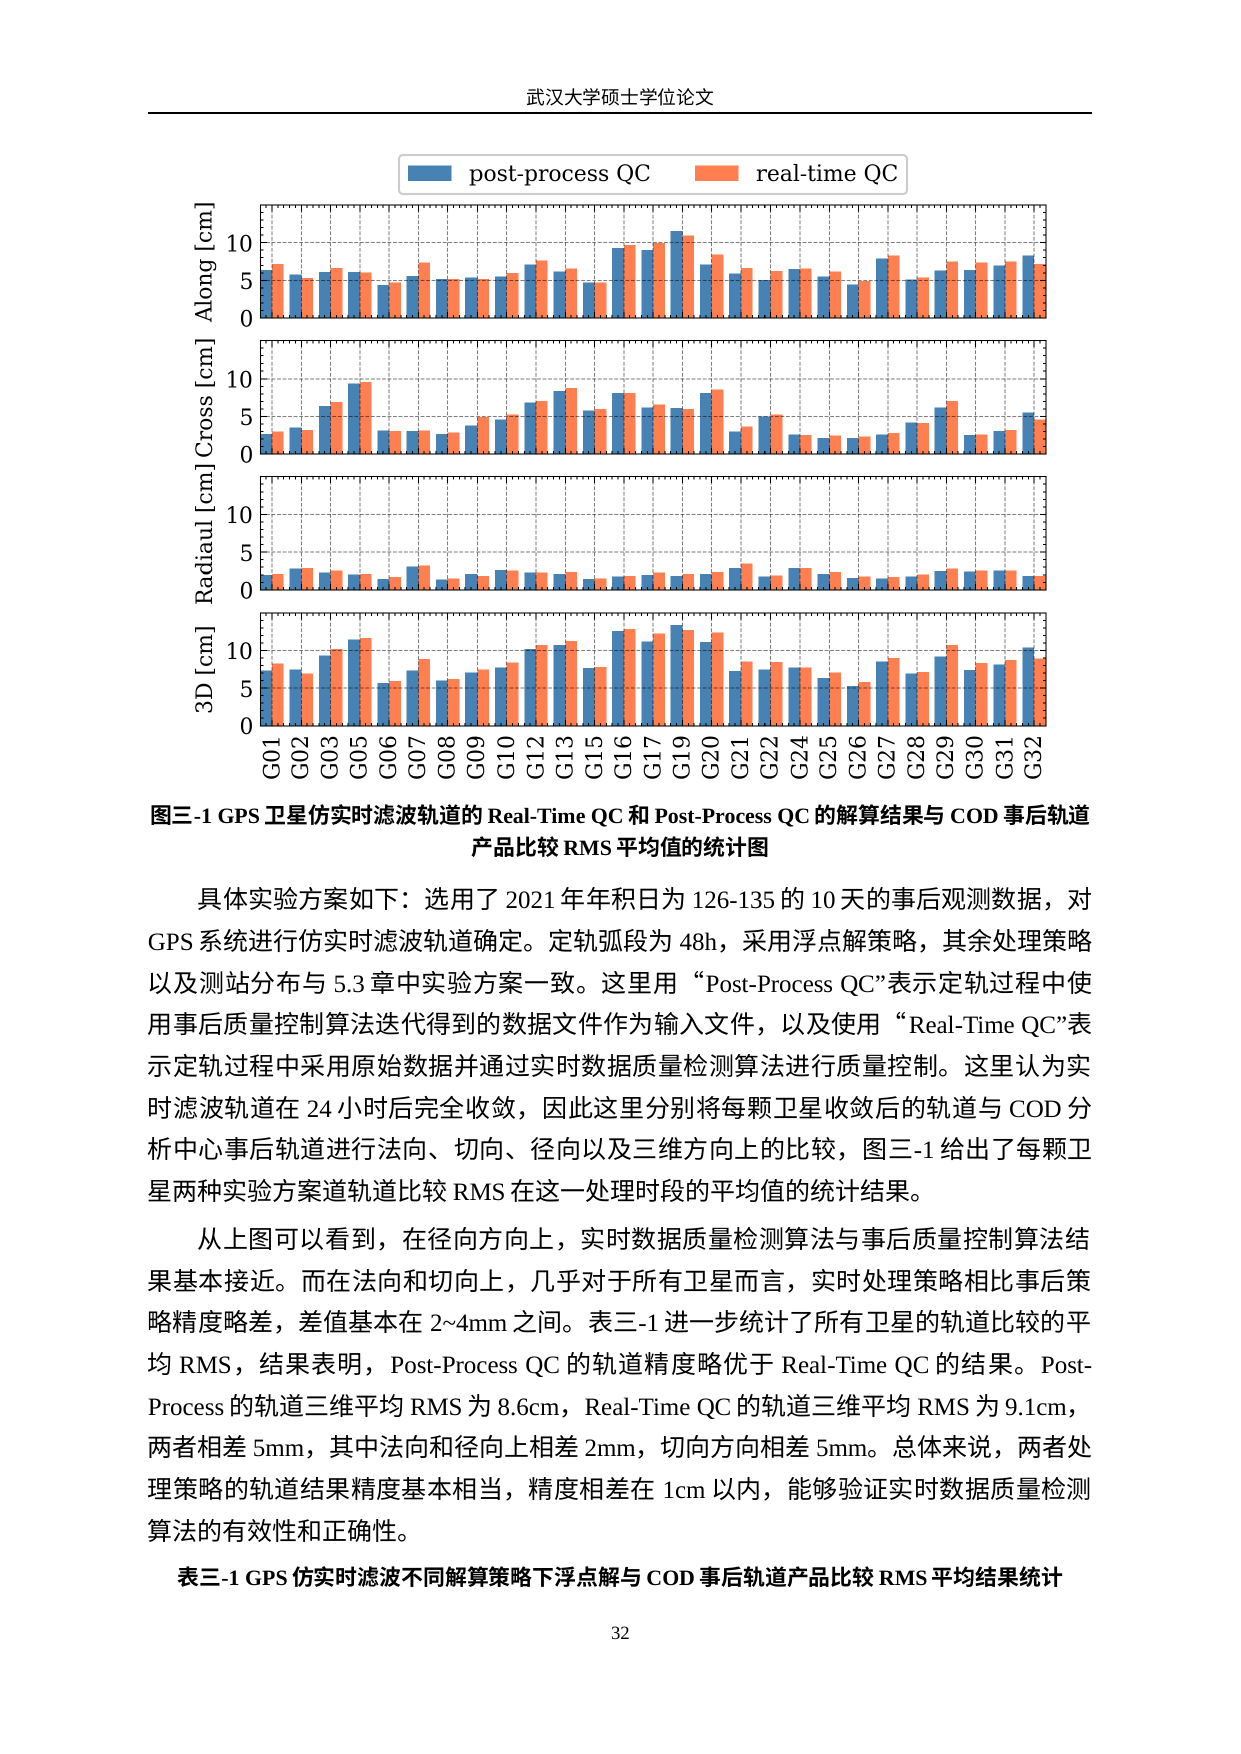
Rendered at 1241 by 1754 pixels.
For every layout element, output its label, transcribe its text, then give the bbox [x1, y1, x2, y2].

text GPS卫星仿实时滤波轨道的Real-Time QC和Post-Process QC的解算结果与COD事后轨道产品比较RMS平均值的统计图 [148, 798, 1092, 862]
text GPS仿实时滤波不同解算策略下浮点解与COD事后轨道产品比较RMS平均结果统计 [148, 1560, 1092, 1591]
text 具体实验方案如下：选用了2021年年积日为126-135的10天的事后观测数据，对GPS系统进行仿实时滤波轨道确定。定轨弧段为48h，采用浮点解策略，其余处理策略以及测站分布与5.3章中实验方案一致。这里用“Post-Process QC”表示定轨过程中使用事后质量控制算法迭代得到的数据文件作为输入文件，以及使用“Real-Time QC”表示定轨过程中采用原始数据并通过实时数据质量检测算法进行质量控制。这里认为实时滤波轨道在24小时后完全收敛，因此这里分别将每颗卫星收敛后的轨道与COD分析中心事后轨道进行法向、切向、径向以及三维方向上的比较，图3-4给出了每颗卫星两种实验方案道轨道比较RMS在这一处理时段的平均值的统计结果。 [148, 874, 1092, 1208]
picture [187, 147, 1053, 786]
text 从上图可以看到，在径向方向上，实时数据质量检测算法与事后质量控制算法结果基本接近。而在法向和切向上，几乎对于所有卫星而言，实时处理策略相比事后策略精度略差，差值基本在2~4mm之间。表3-1进一步统计了所有卫星的轨道比较的平均RMS，结果表明，Post-Process QC的轨道精度略优于Real-Time QC的结果。Post-Process的轨道三维平均RMS为8.6cm，Real-Time QC的轨道三维平均RMS为9.1cm，两者相差5mm，其中法向和径向上相差2mm，切向方向相差5mm。总体来说，两者处理策略的轨道结果精度基本相当，精度相差在1cm以内，能够验证实时数据质量检测算法的有效性和正确性。 [148, 1214, 1092, 1547]
